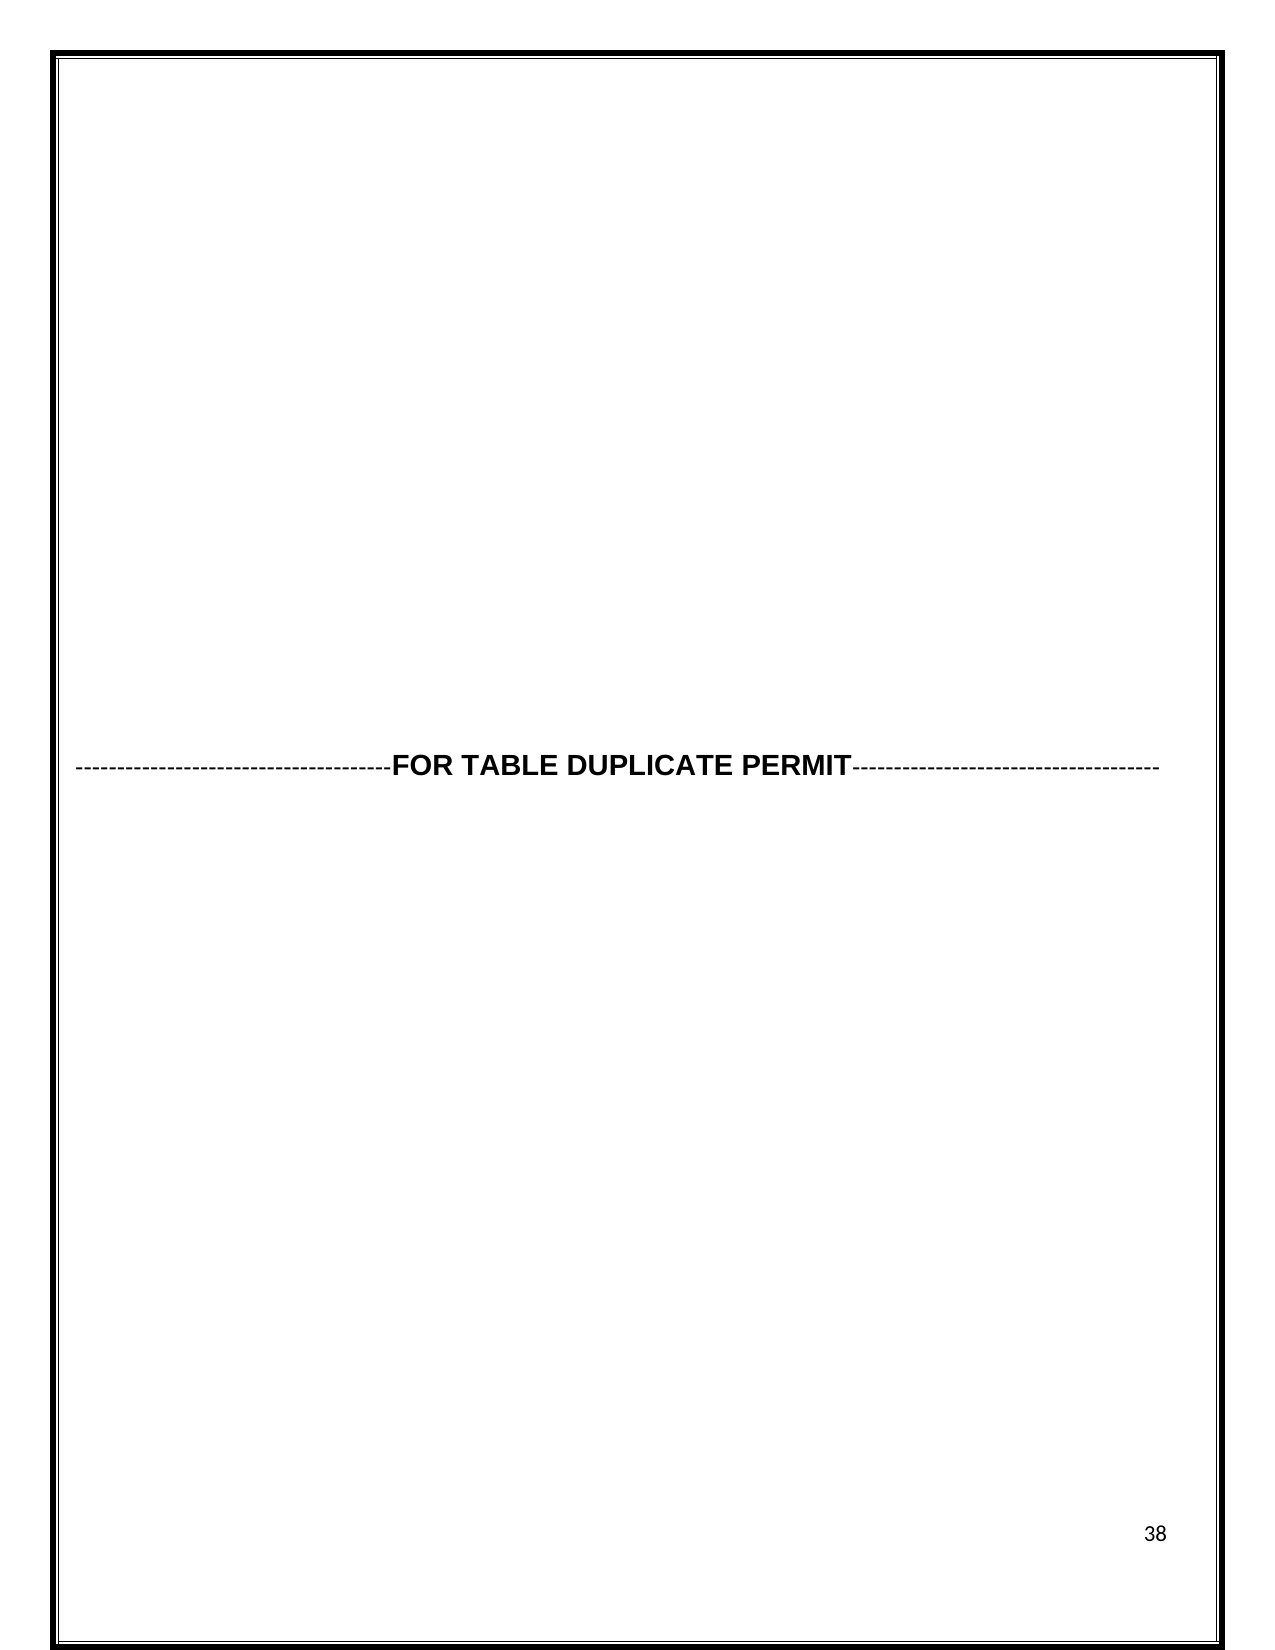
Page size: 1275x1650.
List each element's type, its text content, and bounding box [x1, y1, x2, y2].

text --------------------------------------FOR TABLE DUPLICATE PERMIT------------------------------------- [75, 747, 1167, 781]
